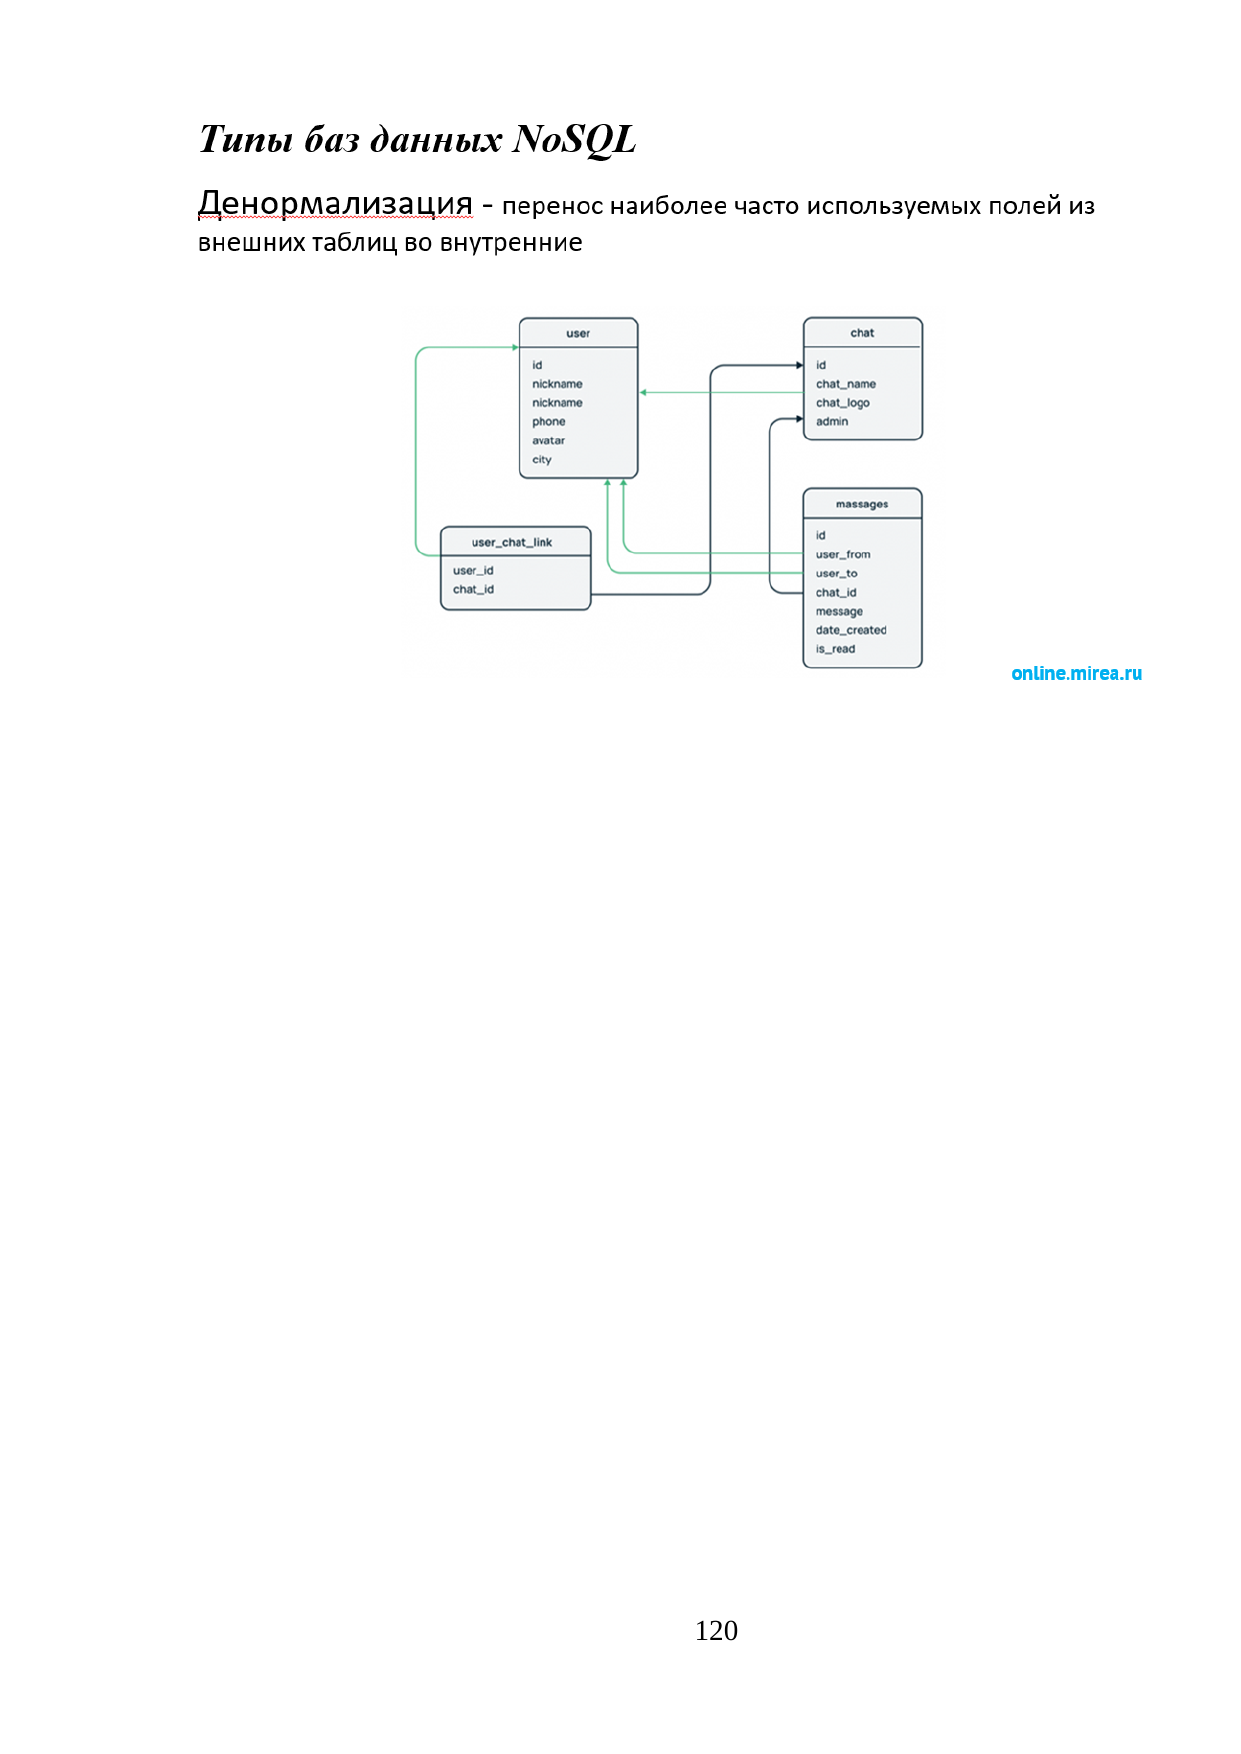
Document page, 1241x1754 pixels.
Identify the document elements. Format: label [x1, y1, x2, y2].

picture [177, 118, 1182, 690]
